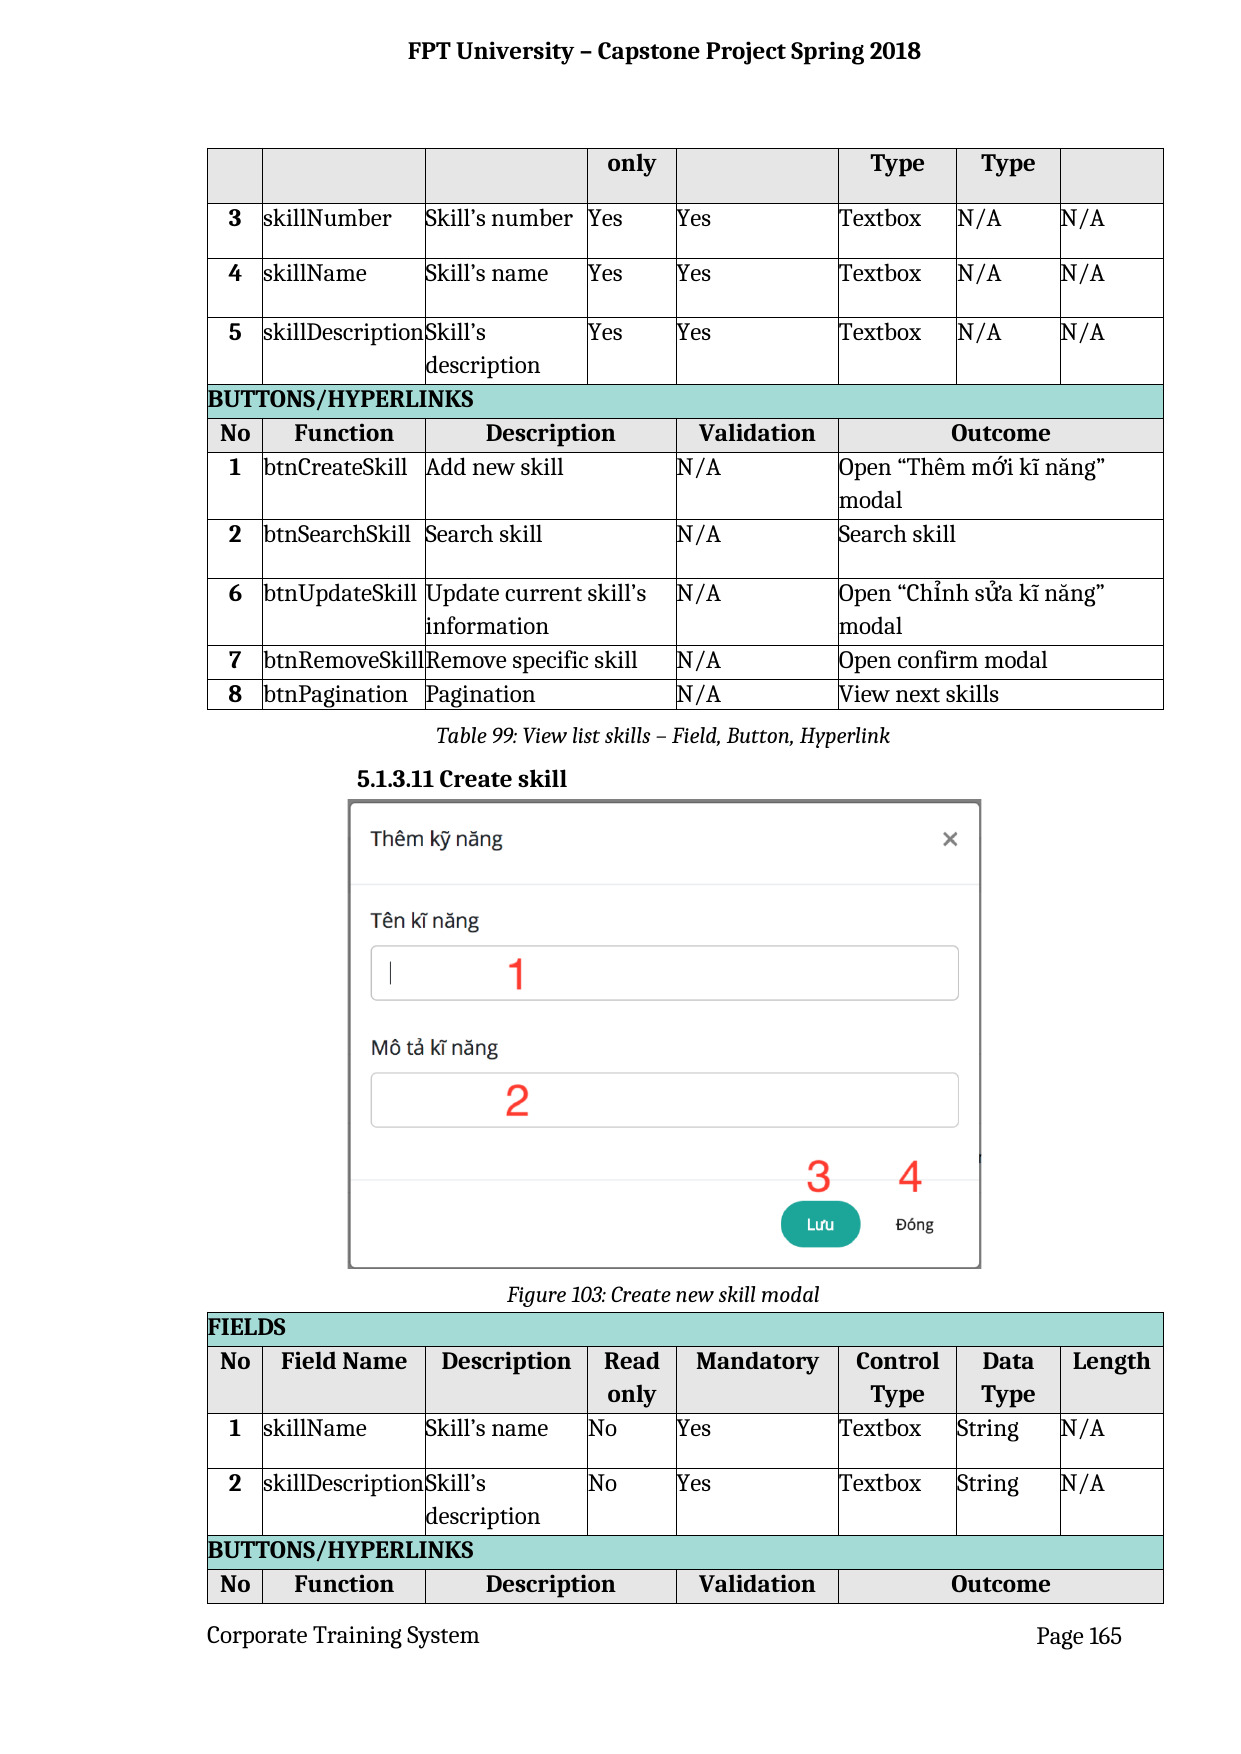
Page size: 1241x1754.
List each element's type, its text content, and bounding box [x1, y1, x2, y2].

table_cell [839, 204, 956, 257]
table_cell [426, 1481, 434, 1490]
picture [347, 799, 982, 1269]
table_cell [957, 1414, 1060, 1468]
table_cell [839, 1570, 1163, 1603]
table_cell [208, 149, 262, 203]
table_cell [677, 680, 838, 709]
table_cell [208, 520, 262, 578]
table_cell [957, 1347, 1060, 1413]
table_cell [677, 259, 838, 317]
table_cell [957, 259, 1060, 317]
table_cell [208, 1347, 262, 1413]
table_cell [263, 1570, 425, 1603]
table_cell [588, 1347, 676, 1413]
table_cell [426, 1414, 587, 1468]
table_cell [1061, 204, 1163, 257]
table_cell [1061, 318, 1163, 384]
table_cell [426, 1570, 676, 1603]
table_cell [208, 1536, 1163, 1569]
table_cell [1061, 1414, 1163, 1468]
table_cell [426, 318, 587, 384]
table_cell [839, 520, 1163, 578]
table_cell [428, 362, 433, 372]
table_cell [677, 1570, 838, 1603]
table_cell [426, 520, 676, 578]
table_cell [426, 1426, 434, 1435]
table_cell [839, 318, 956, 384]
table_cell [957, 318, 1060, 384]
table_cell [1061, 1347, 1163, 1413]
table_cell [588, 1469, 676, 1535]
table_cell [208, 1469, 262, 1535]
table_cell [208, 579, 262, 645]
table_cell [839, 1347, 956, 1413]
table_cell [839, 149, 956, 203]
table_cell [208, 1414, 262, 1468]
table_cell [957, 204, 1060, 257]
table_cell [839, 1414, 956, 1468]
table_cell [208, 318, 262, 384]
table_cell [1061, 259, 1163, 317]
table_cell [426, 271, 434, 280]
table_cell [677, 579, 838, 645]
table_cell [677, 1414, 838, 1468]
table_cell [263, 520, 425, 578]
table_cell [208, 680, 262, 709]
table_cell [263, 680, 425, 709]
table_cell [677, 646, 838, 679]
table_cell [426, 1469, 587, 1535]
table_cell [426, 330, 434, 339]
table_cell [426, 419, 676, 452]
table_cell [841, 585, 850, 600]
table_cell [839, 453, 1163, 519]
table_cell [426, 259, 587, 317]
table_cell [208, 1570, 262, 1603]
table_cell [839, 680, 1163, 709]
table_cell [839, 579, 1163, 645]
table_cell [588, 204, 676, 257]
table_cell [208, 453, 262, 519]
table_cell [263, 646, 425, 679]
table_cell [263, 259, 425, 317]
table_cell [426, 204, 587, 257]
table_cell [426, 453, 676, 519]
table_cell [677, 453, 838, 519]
subtitle 5.1.3.11 Create skill [357, 765, 1124, 794]
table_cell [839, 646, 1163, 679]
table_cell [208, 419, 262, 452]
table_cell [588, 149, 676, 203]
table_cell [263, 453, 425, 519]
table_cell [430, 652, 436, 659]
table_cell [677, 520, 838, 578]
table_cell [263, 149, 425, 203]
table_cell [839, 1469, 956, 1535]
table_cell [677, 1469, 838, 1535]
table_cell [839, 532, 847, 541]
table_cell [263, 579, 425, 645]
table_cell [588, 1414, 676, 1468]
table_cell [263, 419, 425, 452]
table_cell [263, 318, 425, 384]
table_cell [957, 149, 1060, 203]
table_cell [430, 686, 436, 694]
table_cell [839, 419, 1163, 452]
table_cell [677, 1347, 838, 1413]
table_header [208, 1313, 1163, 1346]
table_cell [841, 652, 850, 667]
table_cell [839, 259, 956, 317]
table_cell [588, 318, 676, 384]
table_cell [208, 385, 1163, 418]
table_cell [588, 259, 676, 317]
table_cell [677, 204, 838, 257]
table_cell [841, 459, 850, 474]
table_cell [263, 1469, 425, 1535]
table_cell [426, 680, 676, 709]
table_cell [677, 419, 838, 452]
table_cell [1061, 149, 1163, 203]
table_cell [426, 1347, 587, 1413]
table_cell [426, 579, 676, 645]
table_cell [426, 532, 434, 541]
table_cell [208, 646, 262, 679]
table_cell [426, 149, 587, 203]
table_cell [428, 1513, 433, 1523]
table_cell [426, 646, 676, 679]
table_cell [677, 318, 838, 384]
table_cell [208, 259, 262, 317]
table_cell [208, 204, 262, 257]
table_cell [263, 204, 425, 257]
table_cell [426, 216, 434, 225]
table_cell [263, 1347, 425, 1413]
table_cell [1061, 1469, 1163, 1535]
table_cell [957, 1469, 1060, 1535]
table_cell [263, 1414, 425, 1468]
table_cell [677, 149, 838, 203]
